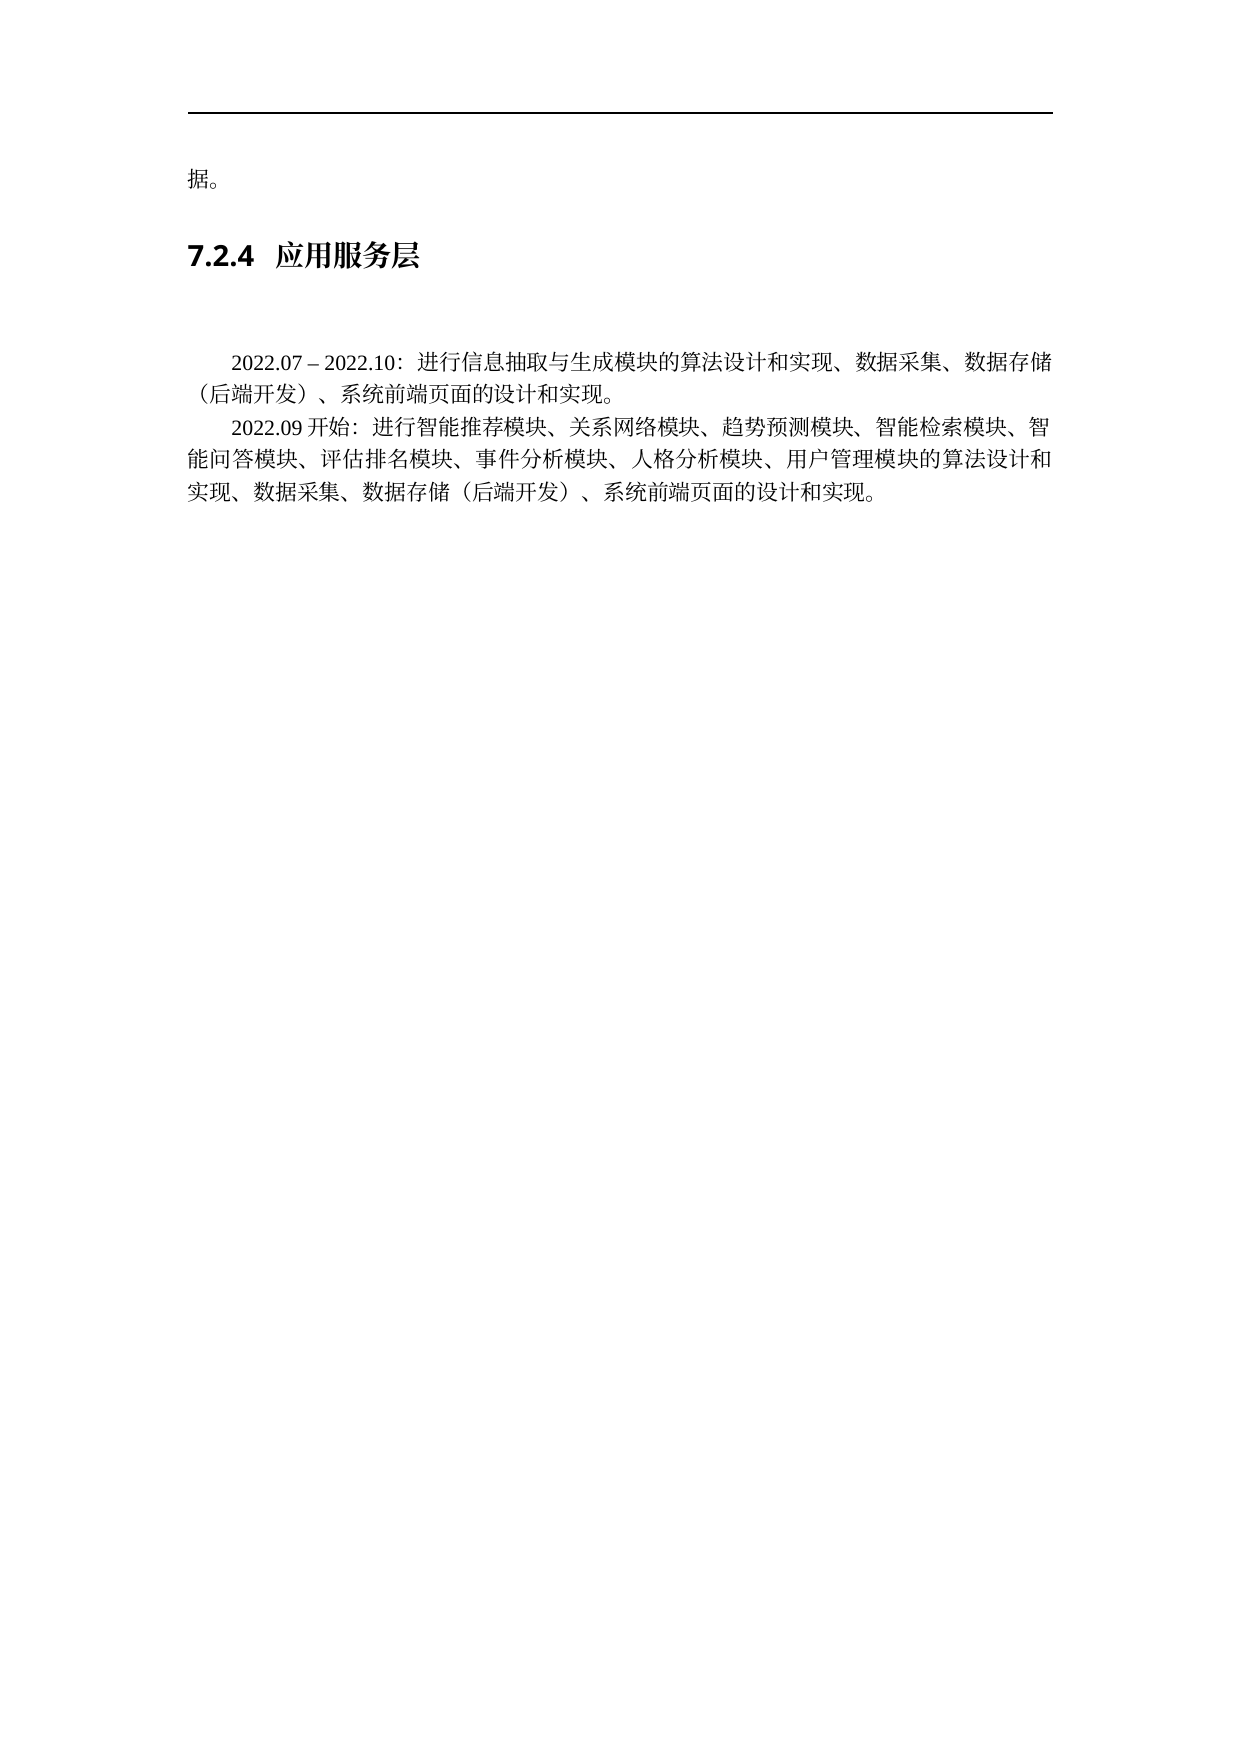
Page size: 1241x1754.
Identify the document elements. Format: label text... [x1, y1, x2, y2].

subtitle 应用服务层 [187, 222, 1053, 287]
text 2022.09开始：进行智能推荐模块、关系网络模块、趋势预测模块、智能检索模块、智能问答模块、评估排名模块、事件分析模块、人格分析模块、用户管理模块的算法设计和实现、数据采集、数据存储（后端开发）、系统前端页面的设计和实现。 [187, 409, 1053, 507]
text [187, 162, 1053, 194]
text 2022.07 – 2022.10：进行信息抽取与生成模块的算法设计和实现、数据采集、数据存储（后端开发）、系统前端页面的设计和实现。 [187, 344, 1053, 409]
